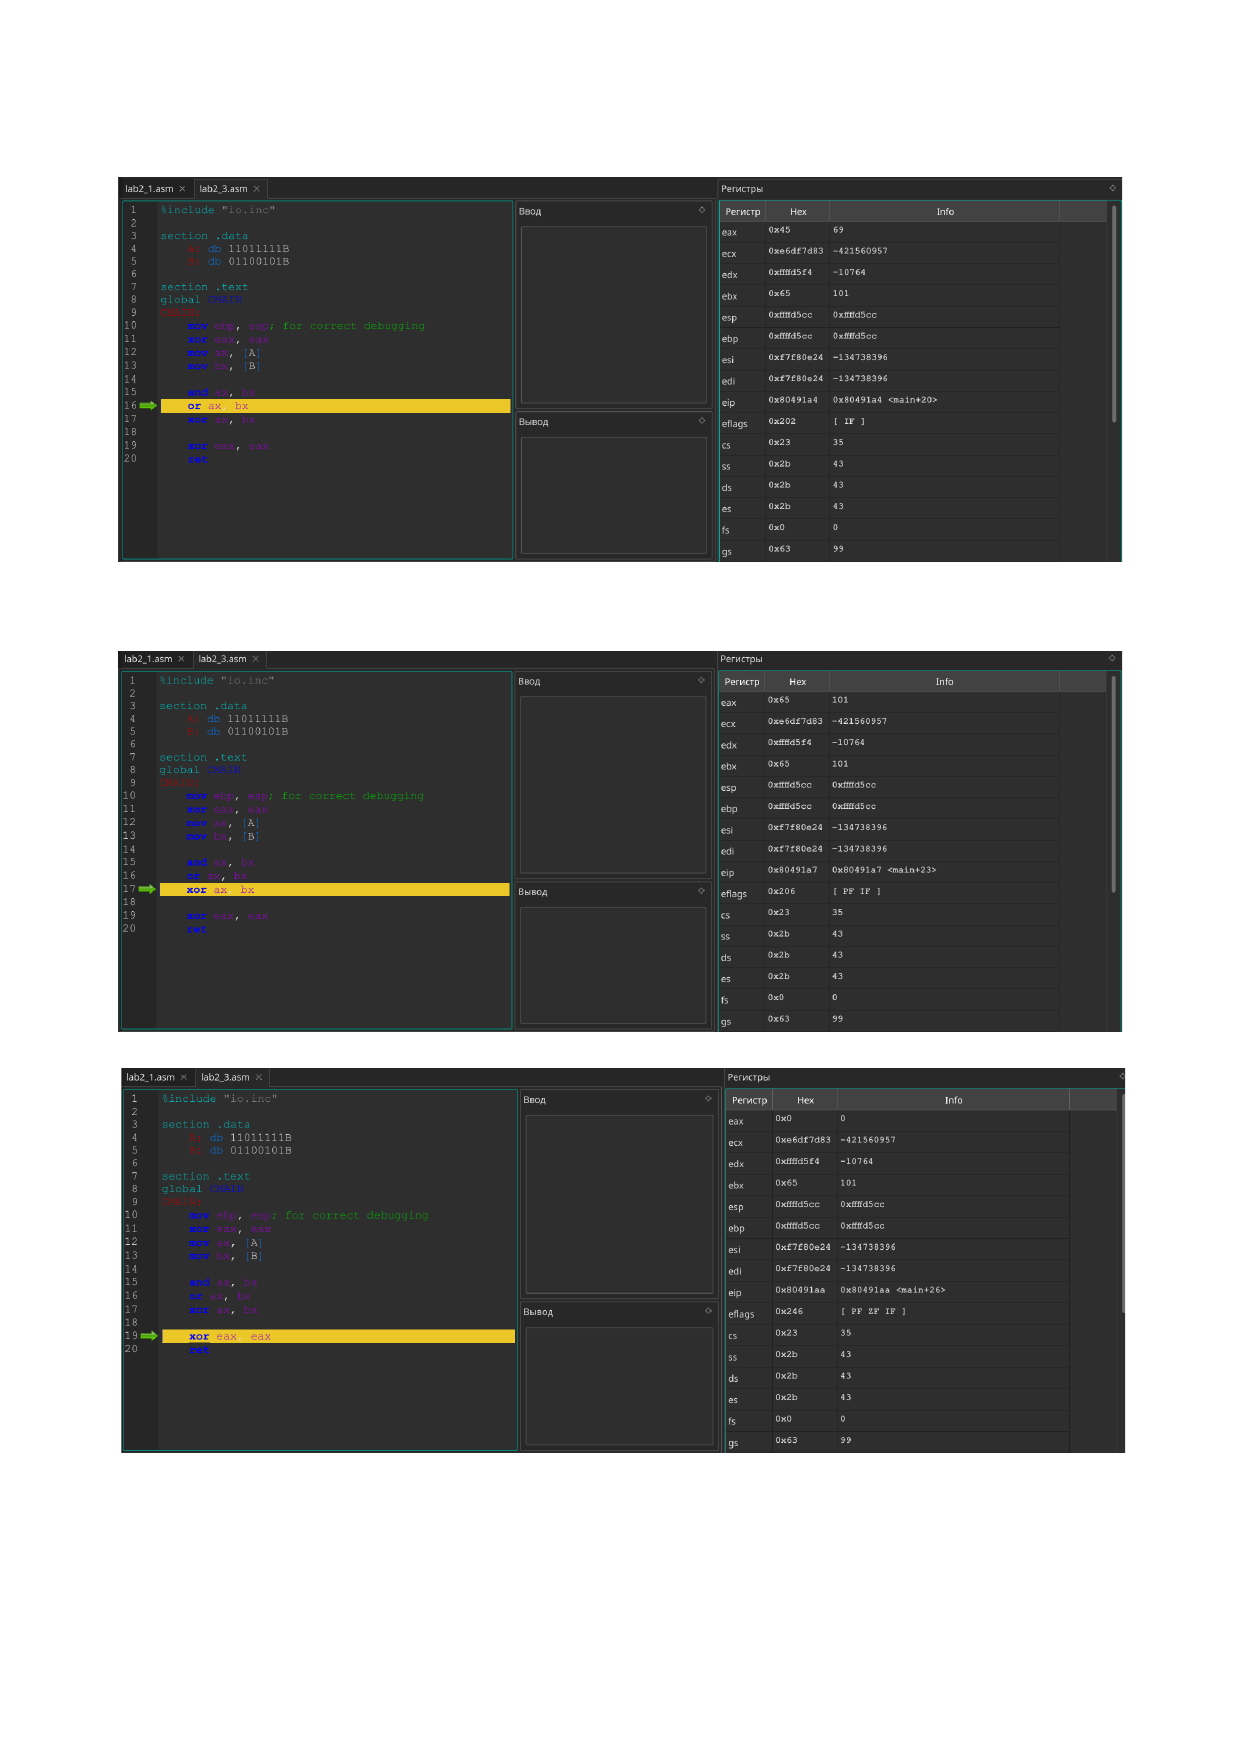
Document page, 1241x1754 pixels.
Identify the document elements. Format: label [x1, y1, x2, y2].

picture [118, 177, 1123, 562]
picture [118, 651, 1123, 1032]
picture [121, 1068, 1126, 1453]
